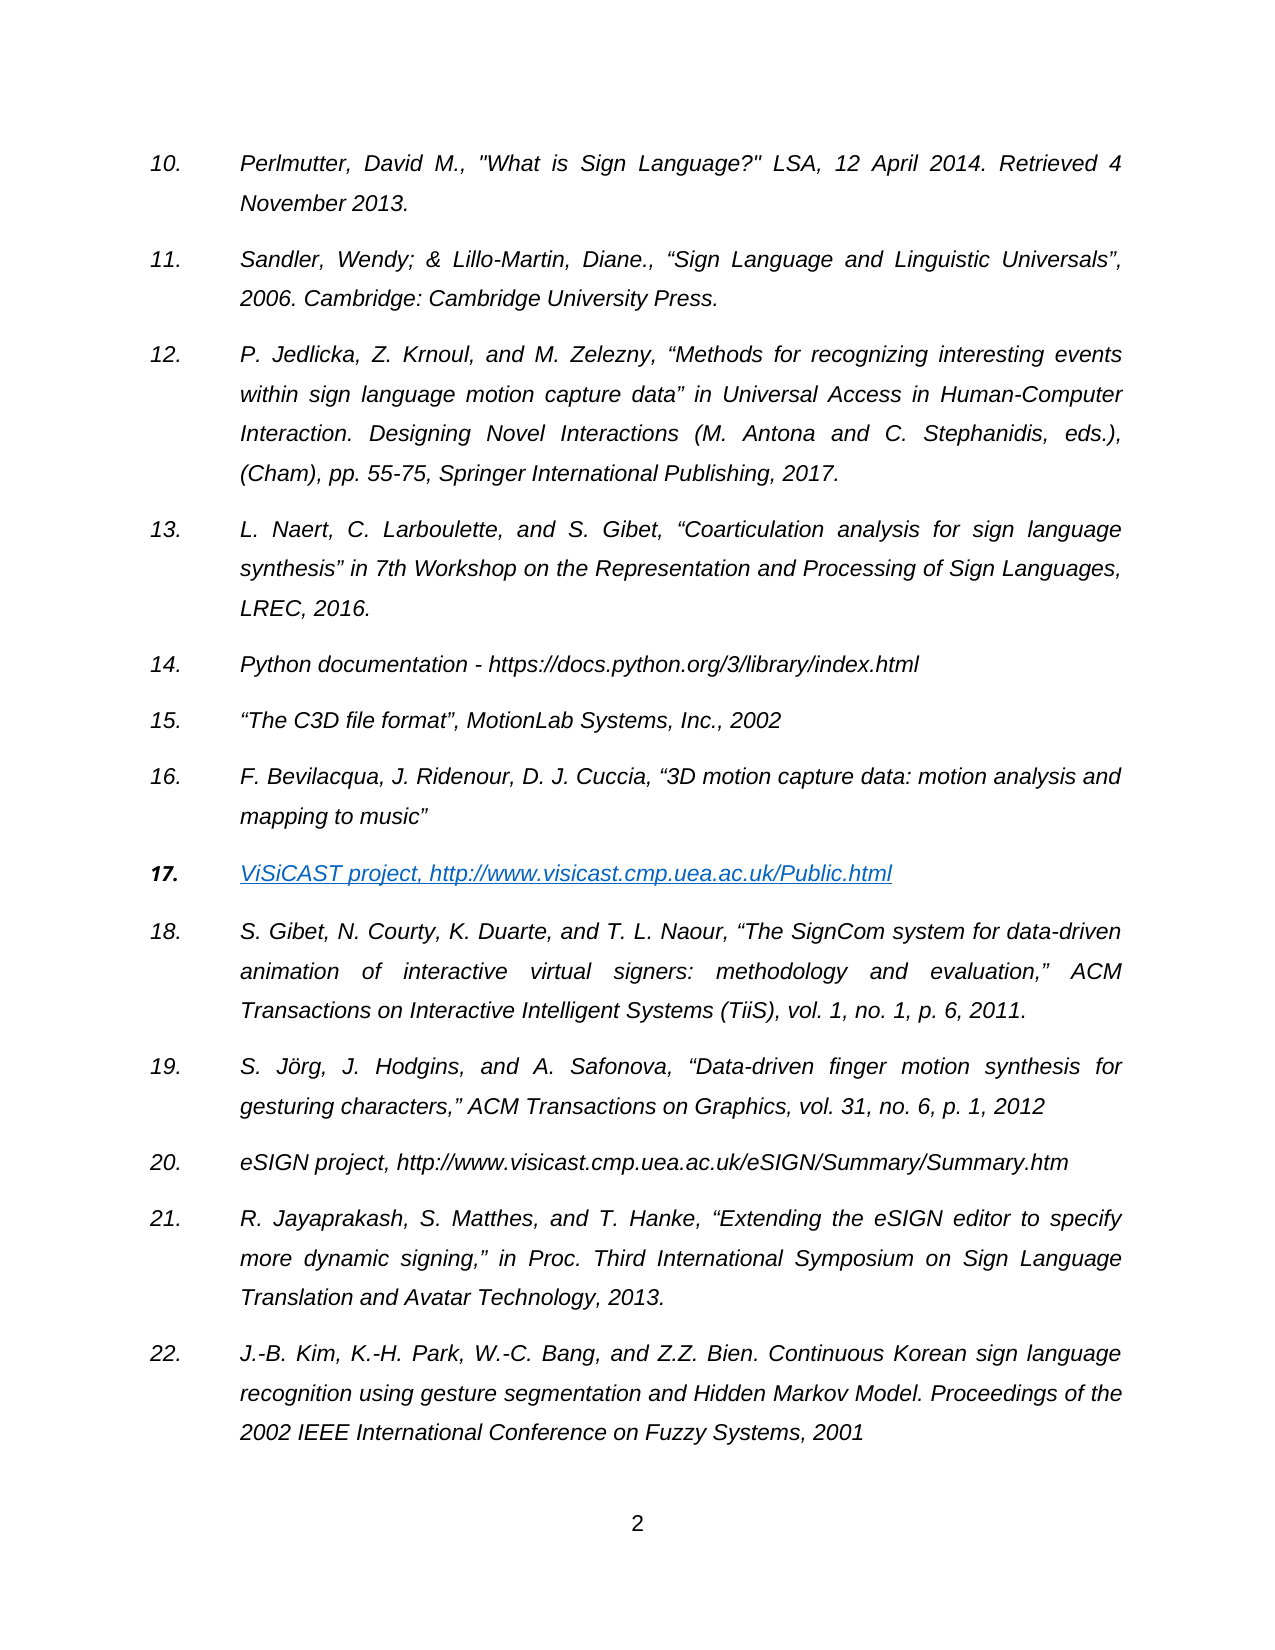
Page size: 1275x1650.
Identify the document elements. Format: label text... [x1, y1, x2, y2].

subtitle F. Bevilacqua, J. Ridenour, D. J. Cuccia, “3D motion capture data: motion analysis and mapping to music” [150, 763, 1125, 829]
subtitle S. Jörg, J. Hodgins, and A. Safonova, “Data-driven finger motion synthesis for gesturing characters,” ACM Transactions on Graphics, vol. 31, no. 6, p. 1, 2012 [150, 1053, 1125, 1119]
subtitle P. Jedlicka, Z. Krnoul, and M. Zelezny, “Methods for recognizing interesting events within sign language motion capture data” in Universal Access in Human-Computer Interaction. Designing Novel Interactions (M. Antona and C. Stephanidis, eds.), (Cham), pp. 55-75, Springer International Publishing, 2017. [150, 341, 1125, 486]
subtitle S. Gibet, N. Courty, K. Duarte, and T. L. Naour, “The SignCom system for data-driven animation of interactive virtual signers: methodology and evaluation,” ACM Transactions on Interactive Intelligent Systems (TiiS), vol. 1, no. 1, p. 6, 2011. [150, 918, 1125, 1023]
subtitle eSIGN project, http://www.visicast.cmp.uea.ac.uk/eSIGN/Summary/Summary.htm [150, 1149, 1125, 1175]
subtitle Python documentation - https://docs.python.org/3/library/index.html [150, 651, 1125, 677]
subtitle L. Naert, C. Larboulette, and S. Gibet, “Coarticulation analysis for sign language synthesis” in 7th Workshop on the Representation and Processing of Sign Languages, LREC, 2016. [150, 516, 1125, 621]
subtitle Perlmutter, David M., "What is Sign Language?" LSA, 12 April 2014. Retrieved 4 November 2013. [150, 150, 1125, 216]
subtitle ViSiCAST project, http://www.visicast.cmp.uea.ac.uk/Public.html [150, 859, 1125, 887]
subtitle Sandler, Wendy; & Lillo-Martin, Diane., “Sign Language and Linguistic Universals”, 2006. Cambridge: Cambridge University Press. [150, 246, 1125, 311]
subtitle J.-B. Kim, K.-H. Park, W.-C. Bang, and Z.Z. Bien. Continuous Korean sign language recognition using gesture segmentation and Hidden Markov Model. Proceedings of the 2002 IEEE International Conference on Fuzzy Systems, 2001 [150, 1340, 1125, 1445]
subtitle “The C3D file format”, MotionLab Systems, Inc., 2002 [150, 707, 1125, 733]
subtitle R. Jayaprakash, S. Matthes, and T. Hanke, “Extending the eSIGN editor to specify more dynamic signing,” in Proc. Third International Symposium on Sign Language Translation and Avatar Technology, 2013. [150, 1205, 1125, 1310]
